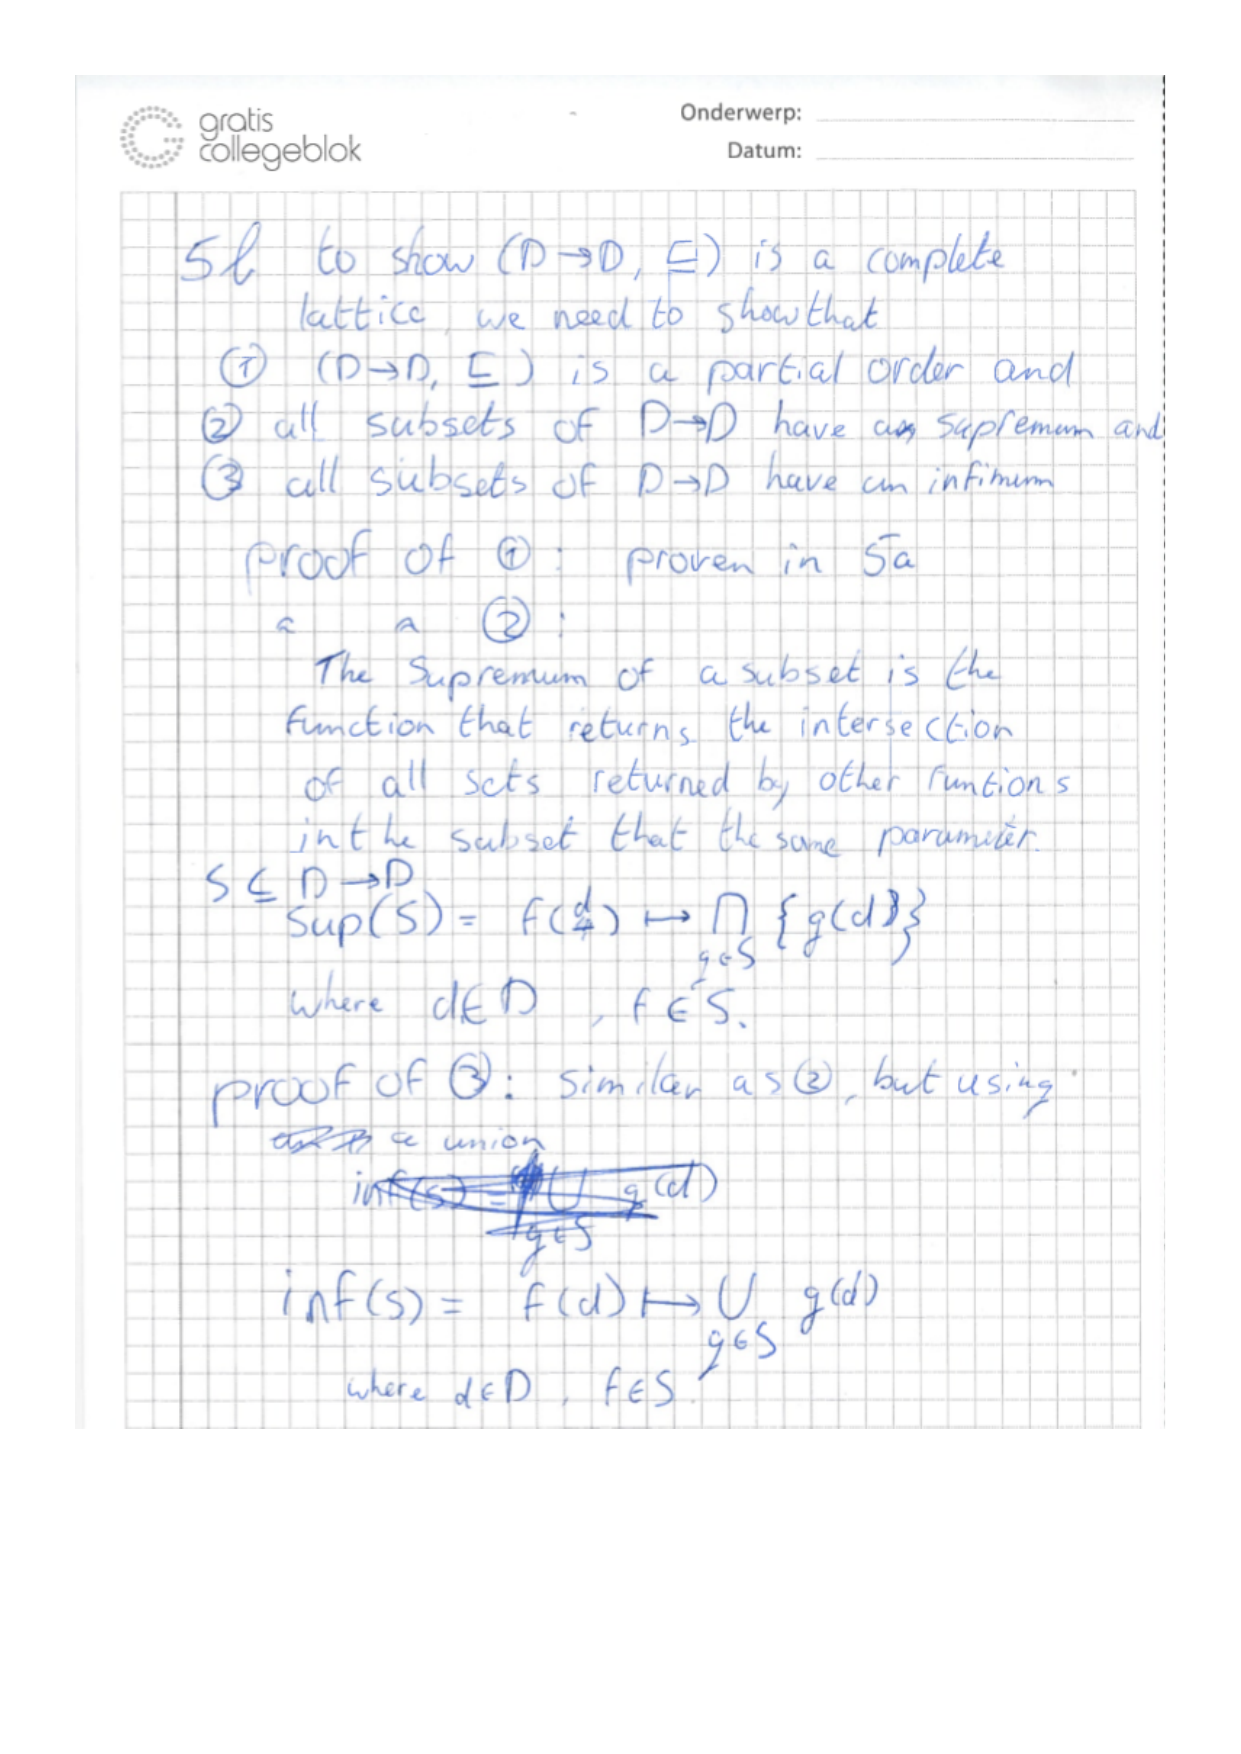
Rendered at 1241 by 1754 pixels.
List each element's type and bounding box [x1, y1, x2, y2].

picture [75, 75, 1166, 1429]
